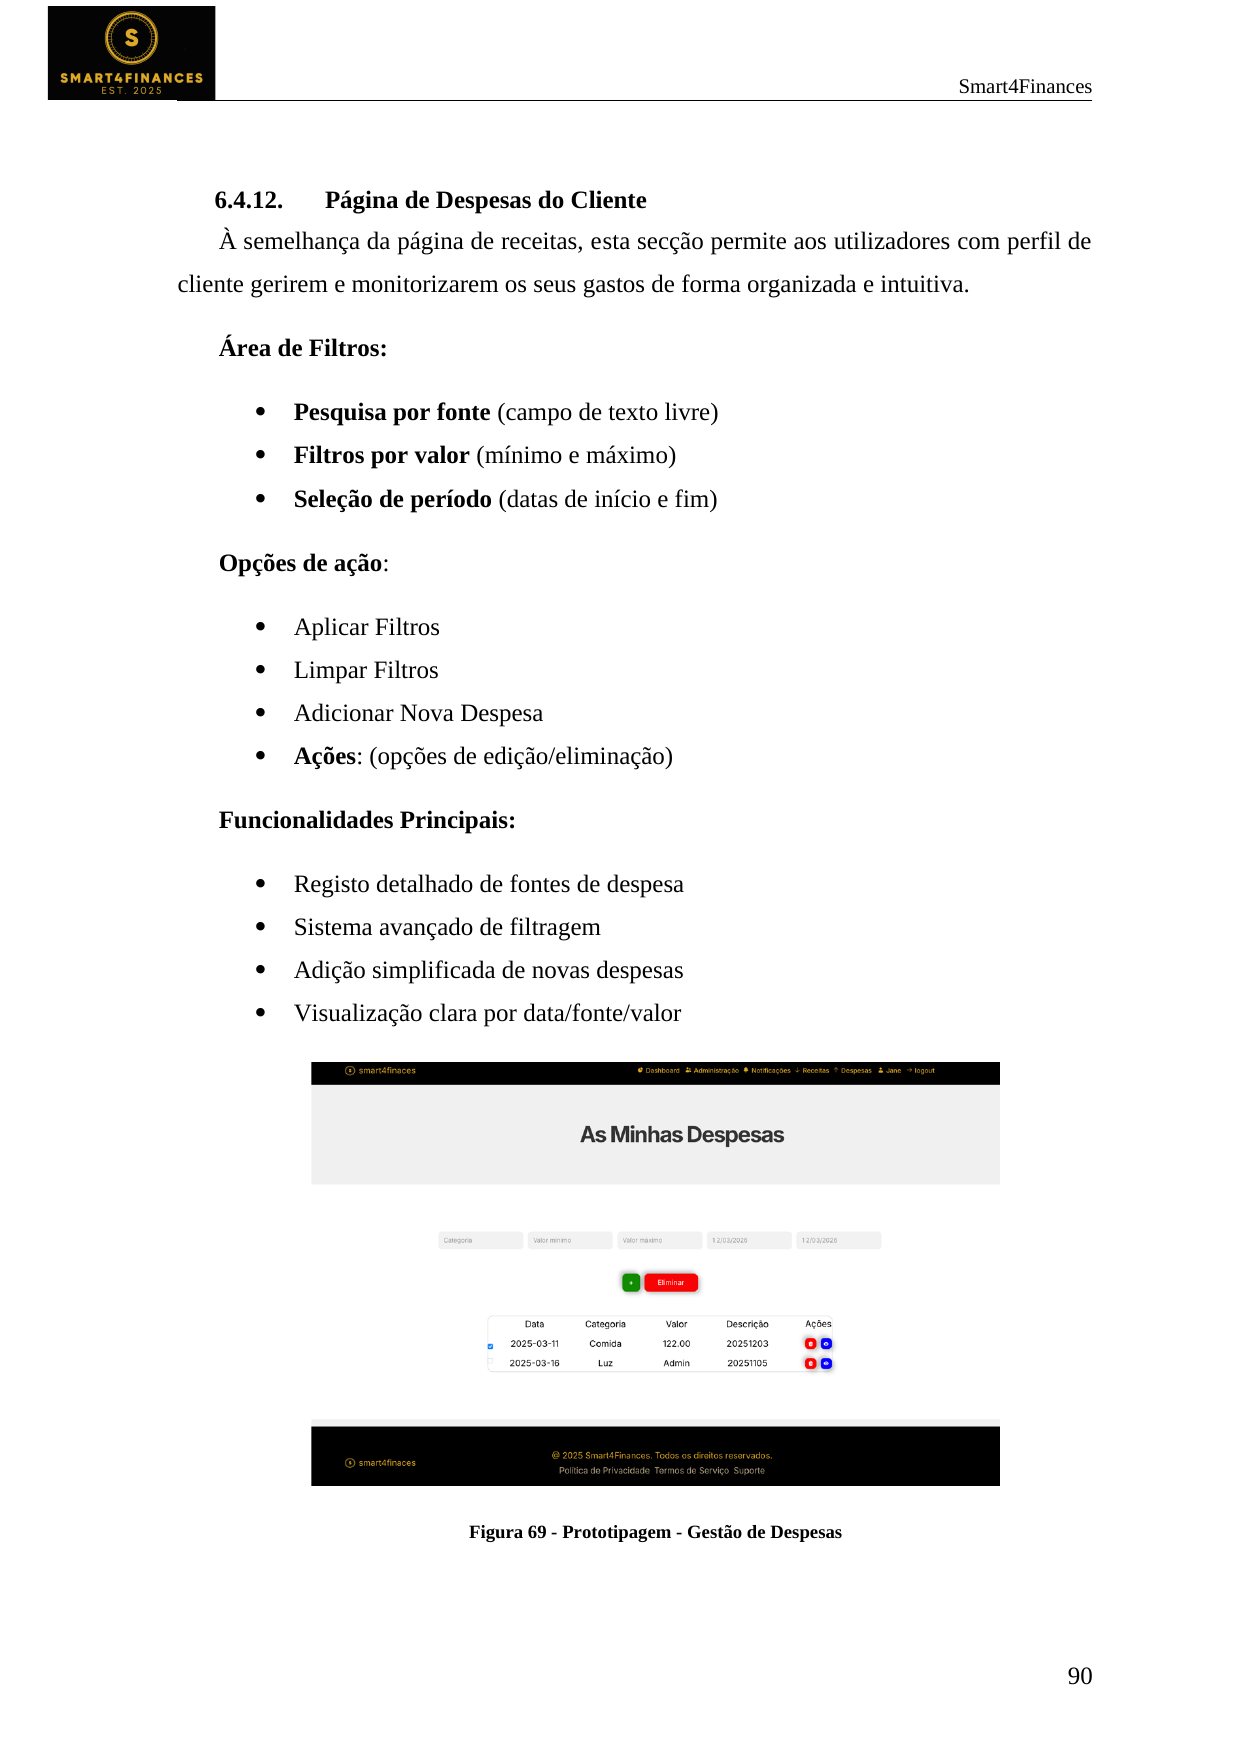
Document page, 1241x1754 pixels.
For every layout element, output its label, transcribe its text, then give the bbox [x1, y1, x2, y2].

list Adicionar Nova Despesa [256, 698, 1092, 727]
list Ações: (opções de edição/eliminação) [256, 741, 1092, 770]
text Figura 69 - Prototipagem - Gestão de Despesas [177, 1521, 1092, 1543]
list Visualização clara por data/fonte/valor [256, 998, 1092, 1027]
subtitle Página de Despesas do Cliente [214, 185, 1092, 214]
picture [311, 1062, 1000, 1486]
list Adição simplificada de novas despesas [256, 955, 1092, 984]
text À semelhança da página de receitas, esta secção permite aos utilizadores com perfil de cliente gerirem e monitorizarem os seus gastos de forma organizada e intuitiva. [177, 226, 1092, 298]
list Registo detalhado de fontes de despesa [256, 869, 1092, 898]
picture [47, 6, 216, 100]
list Aplicar Filtros [256, 612, 1092, 640]
list Sistema avançado de filtragem [256, 912, 1092, 941]
list Limpar Filtros [256, 655, 1092, 683]
list Pesquisa por fonte (campo de texto livre) [256, 397, 1092, 426]
text Opções de ação: [177, 548, 1092, 576]
text Funcionalidades Principais: [177, 805, 1092, 834]
list Seleção de período (datas de início e fim) [256, 484, 1092, 512]
text Área de Filtros: [177, 333, 1092, 362]
list Filtros por valor (mínimo e máximo) [256, 441, 1092, 469]
